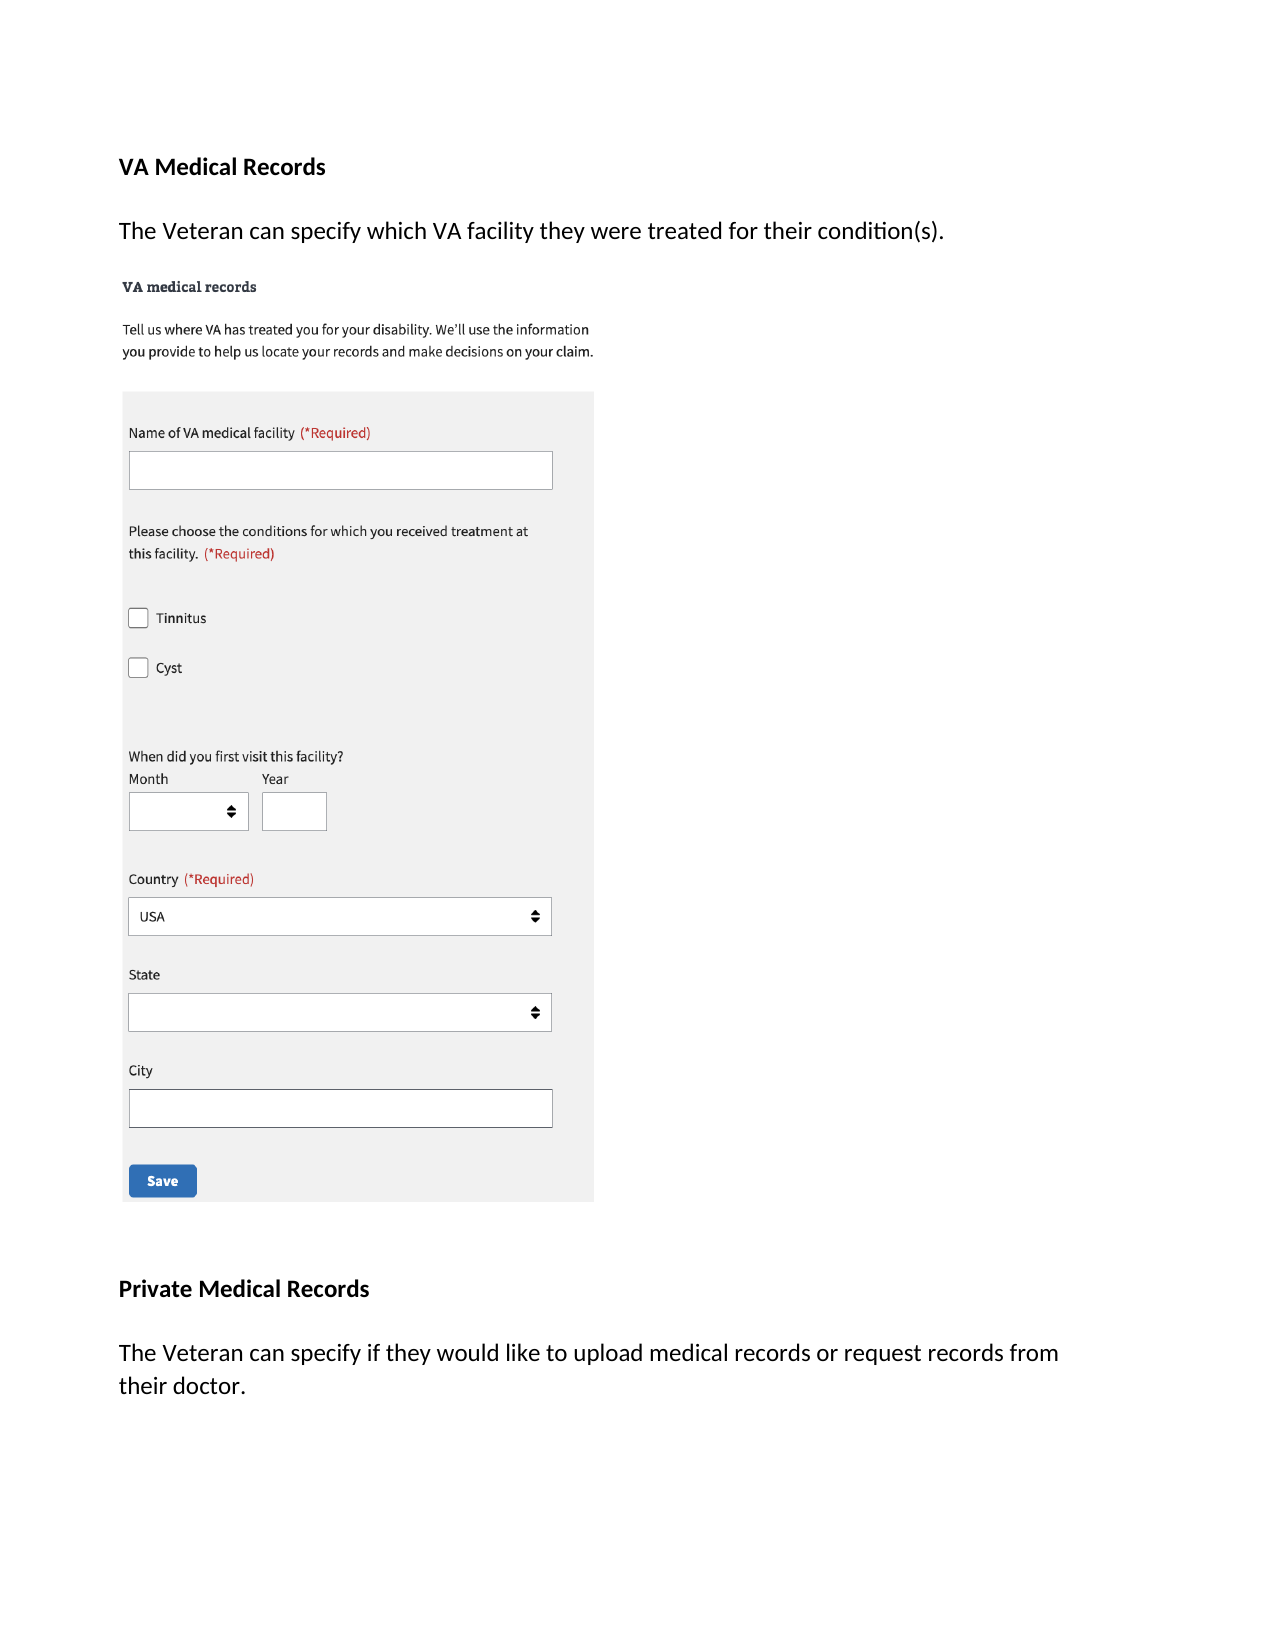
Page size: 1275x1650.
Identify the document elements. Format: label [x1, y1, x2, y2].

picture [118, 278, 600, 1202]
